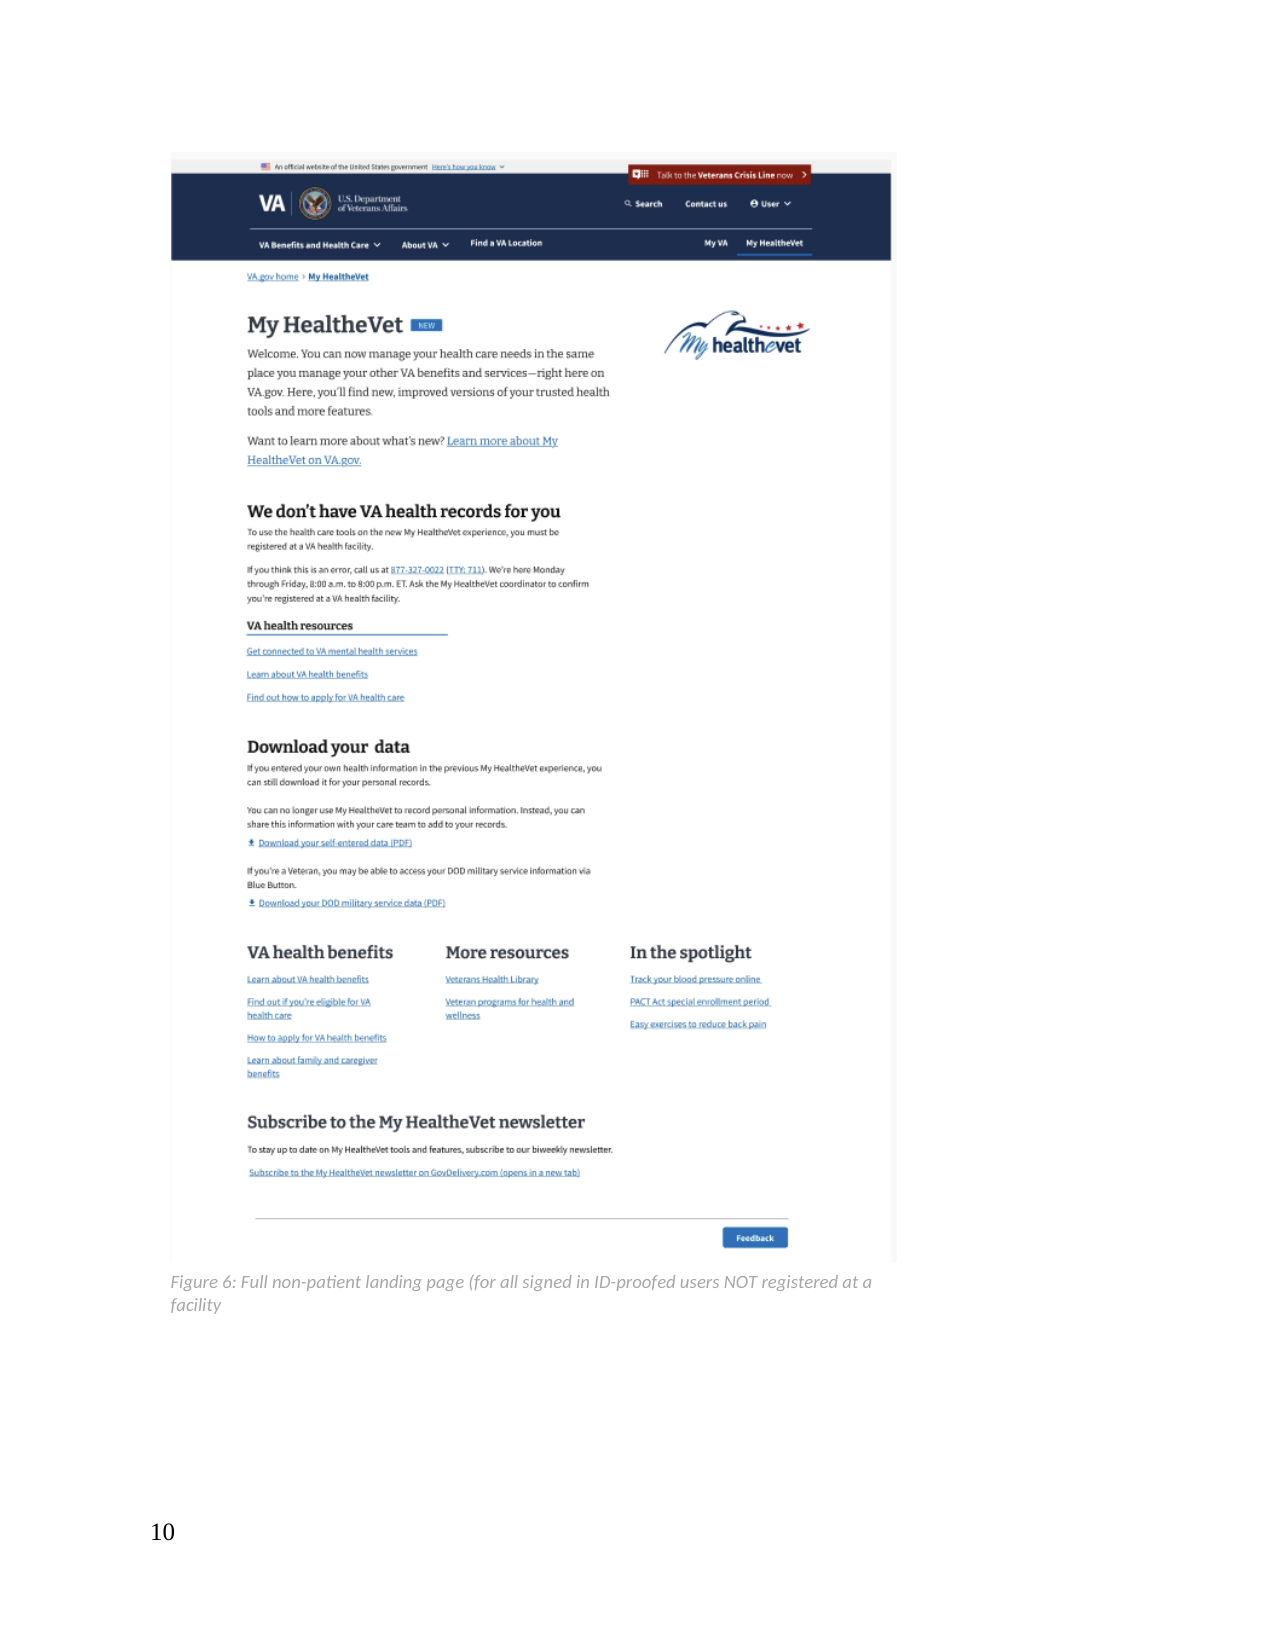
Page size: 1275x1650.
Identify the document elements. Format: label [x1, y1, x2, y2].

picture [170, 152, 898, 1262]
